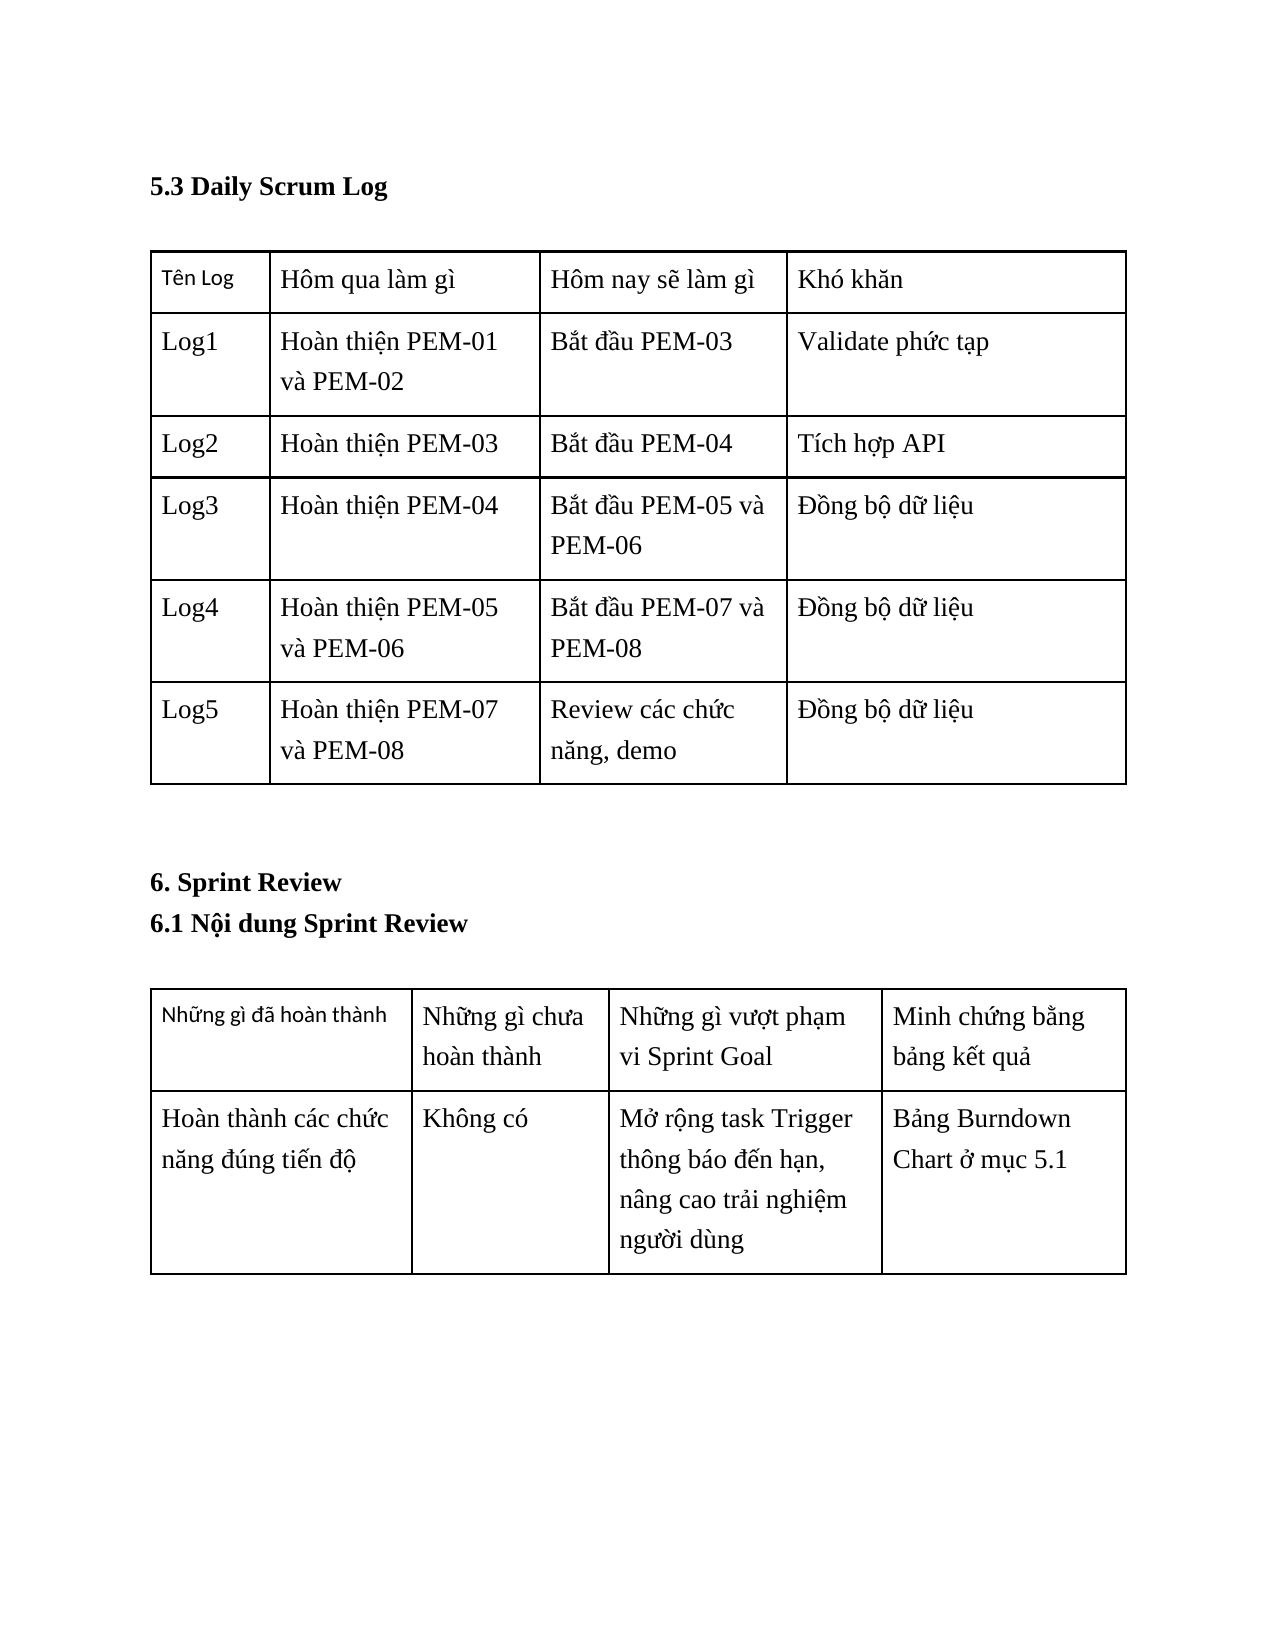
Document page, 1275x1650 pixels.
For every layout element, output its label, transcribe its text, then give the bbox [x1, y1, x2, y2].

subtitle 6.1 Nội dung Sprint Review [150, 907, 1125, 938]
subtitle 6. Sprint Review [150, 866, 1125, 897]
subtitle 5.3 Daily Scrum Log [150, 169, 1125, 201]
